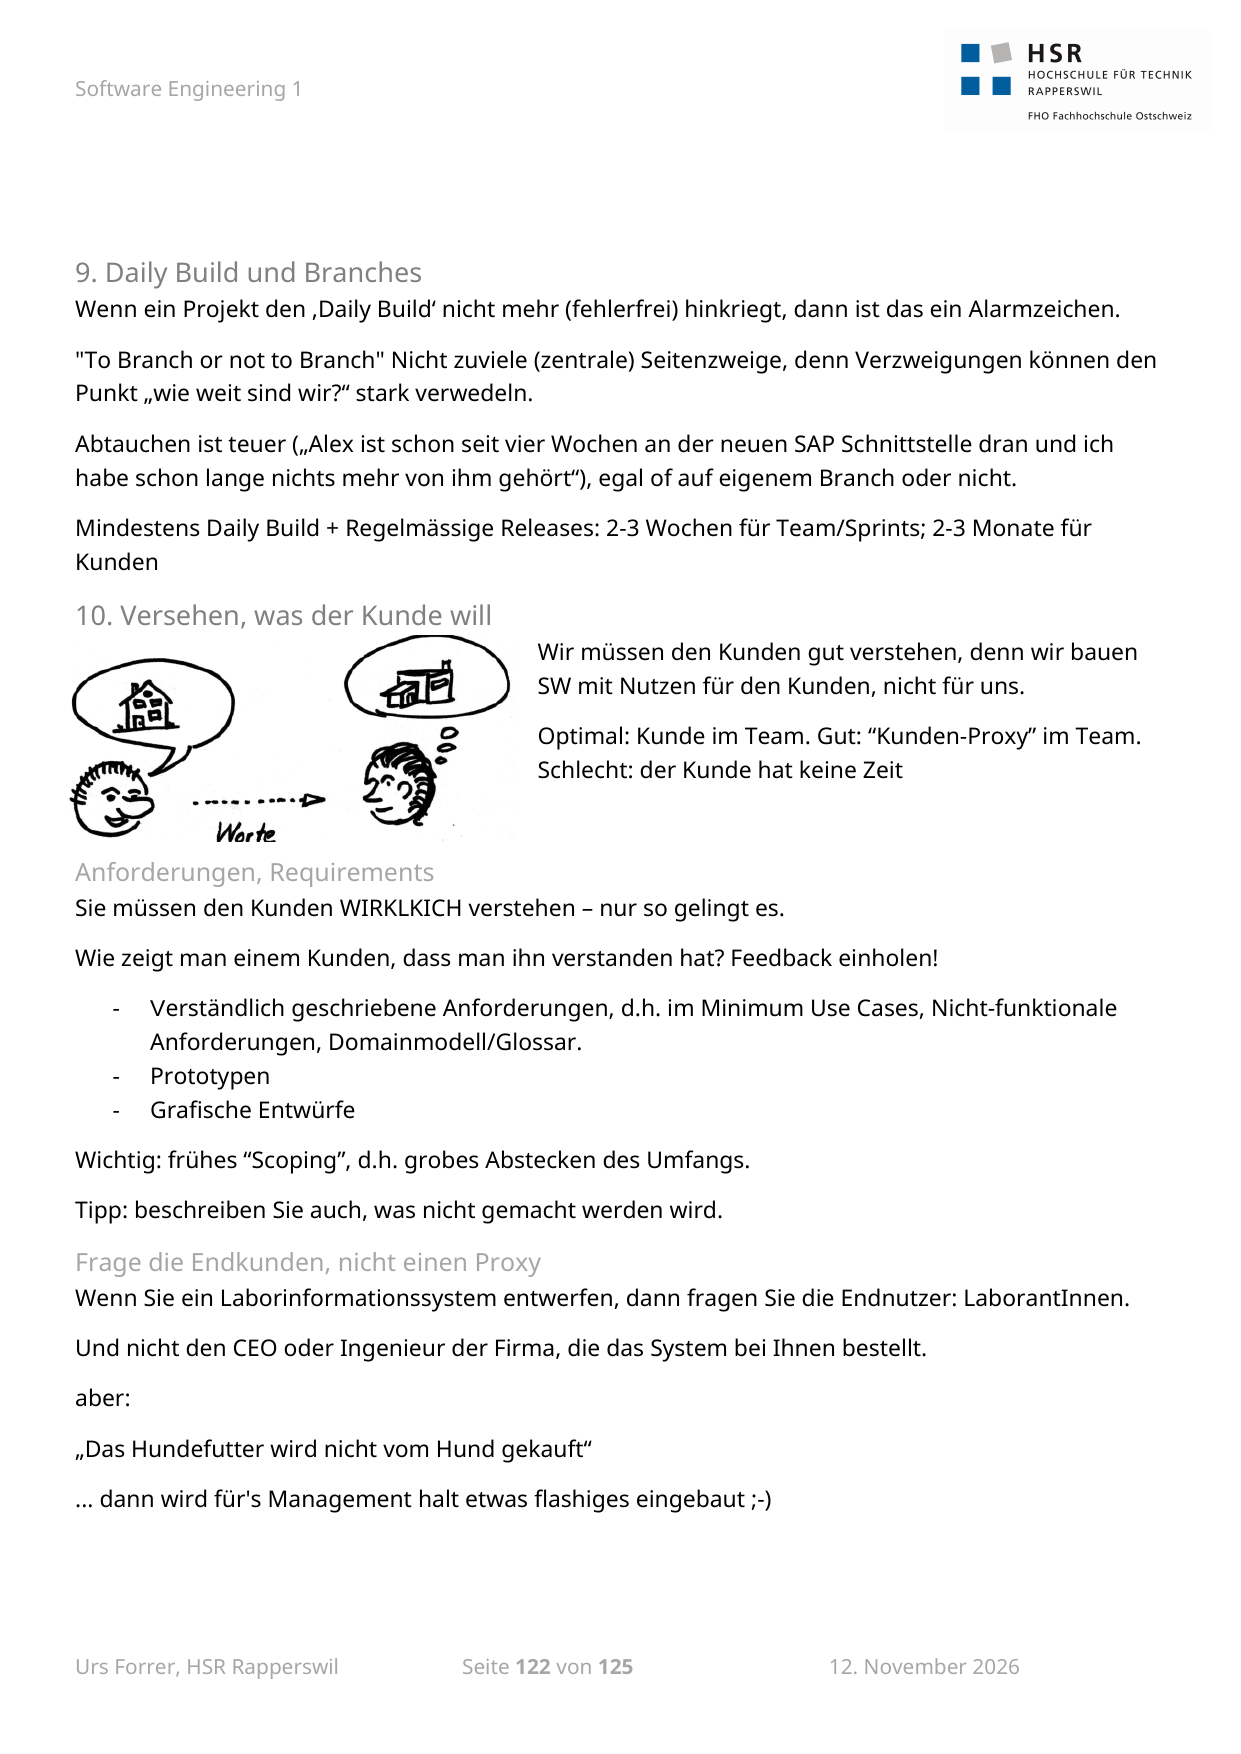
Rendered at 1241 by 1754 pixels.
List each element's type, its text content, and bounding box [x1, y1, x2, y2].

text ... dann wird für's Management halt etwas flashiges eingebaut ;-) [75, 1483, 1165, 1514]
text Wichtig: frühes “Scoping”, d.h. grobes Abstecken des Umfangs. [75, 1144, 1165, 1175]
text Tipp: beschreiben Sie auch, was nicht gemacht werden wird. [75, 1194, 1165, 1226]
picture [65, 635, 519, 842]
picture [943, 29, 1210, 134]
subtitle 10. Versehen, was der Kunde will [75, 596, 1165, 633]
text Mindestens Daily Build + Regelmässige Releases: 2-3 Wochen für Team/Sprints; 2-3 Monate für Kunden [75, 512, 1165, 577]
subtitle Frage die Endkunden, nicht einen Proxy [75, 1245, 1165, 1279]
text Sie müssen den Kunden WIRKLKICH verstehen – nur so gelingt es. [75, 891, 1165, 923]
text "To Branch or not to Branch" Nicht zuviele (zentrale) Seitenzweige, denn Verzweigungen können den Punkt „wie weit sind wir?“ stark verwedeln. [75, 344, 1165, 409]
text Wenn ein Projekt den ‚Daily Build‘ nicht mehr (fehlerfrei) hinkriegt, dann ist das ein Alarmzeichen. [75, 293, 1165, 324]
text „Das Hundefutter wird nicht vom Hund gekauft“ [75, 1433, 1165, 1464]
list Grafische Entwürfe [112, 1093, 1165, 1125]
text Wenn Sie ein Laborinformationssystem entwerfen, dann fragen Sie die Endnutzer: LaborantInnen. [75, 1282, 1165, 1313]
text aber: [75, 1382, 1165, 1414]
subtitle 9. Daily Build und Branches [75, 253, 1165, 290]
list Prototypen [112, 1060, 1165, 1091]
text Optimal: Kunde im Team. Gut: “Kunden-Proxy” im Team. Schlecht: der Kunde hat keine Zeit [519, 720, 1165, 785]
text Abtauchen ist teuer („Alex ist schon seit vier Wochen an der neuen SAP Schnittstelle dran und ich habe schon lange nichts mehr von ihm gehört“), egal of auf eigenem Branch oder nicht. [75, 428, 1165, 493]
subtitle Anforderungen, Requirements [75, 855, 1165, 889]
list Verständlich geschriebene Anforderungen, d.h. im Minimum Use Cases, Nicht-funktionale Anforderungen, Domainmodell/Glossar. [112, 992, 1165, 1057]
text Und nicht den CEO oder Ingenieur der Firma, die das System bei Ihnen bestellt. [75, 1332, 1165, 1363]
text Wie zeigt man einem Kunden, dass man ihn verstanden hat? Feedback einholen! [75, 942, 1165, 973]
text Wir müssen den Kunden gut verstehen, denn wir bauen SW mit Nutzen für den Kunden, nicht für uns. [519, 636, 1165, 701]
